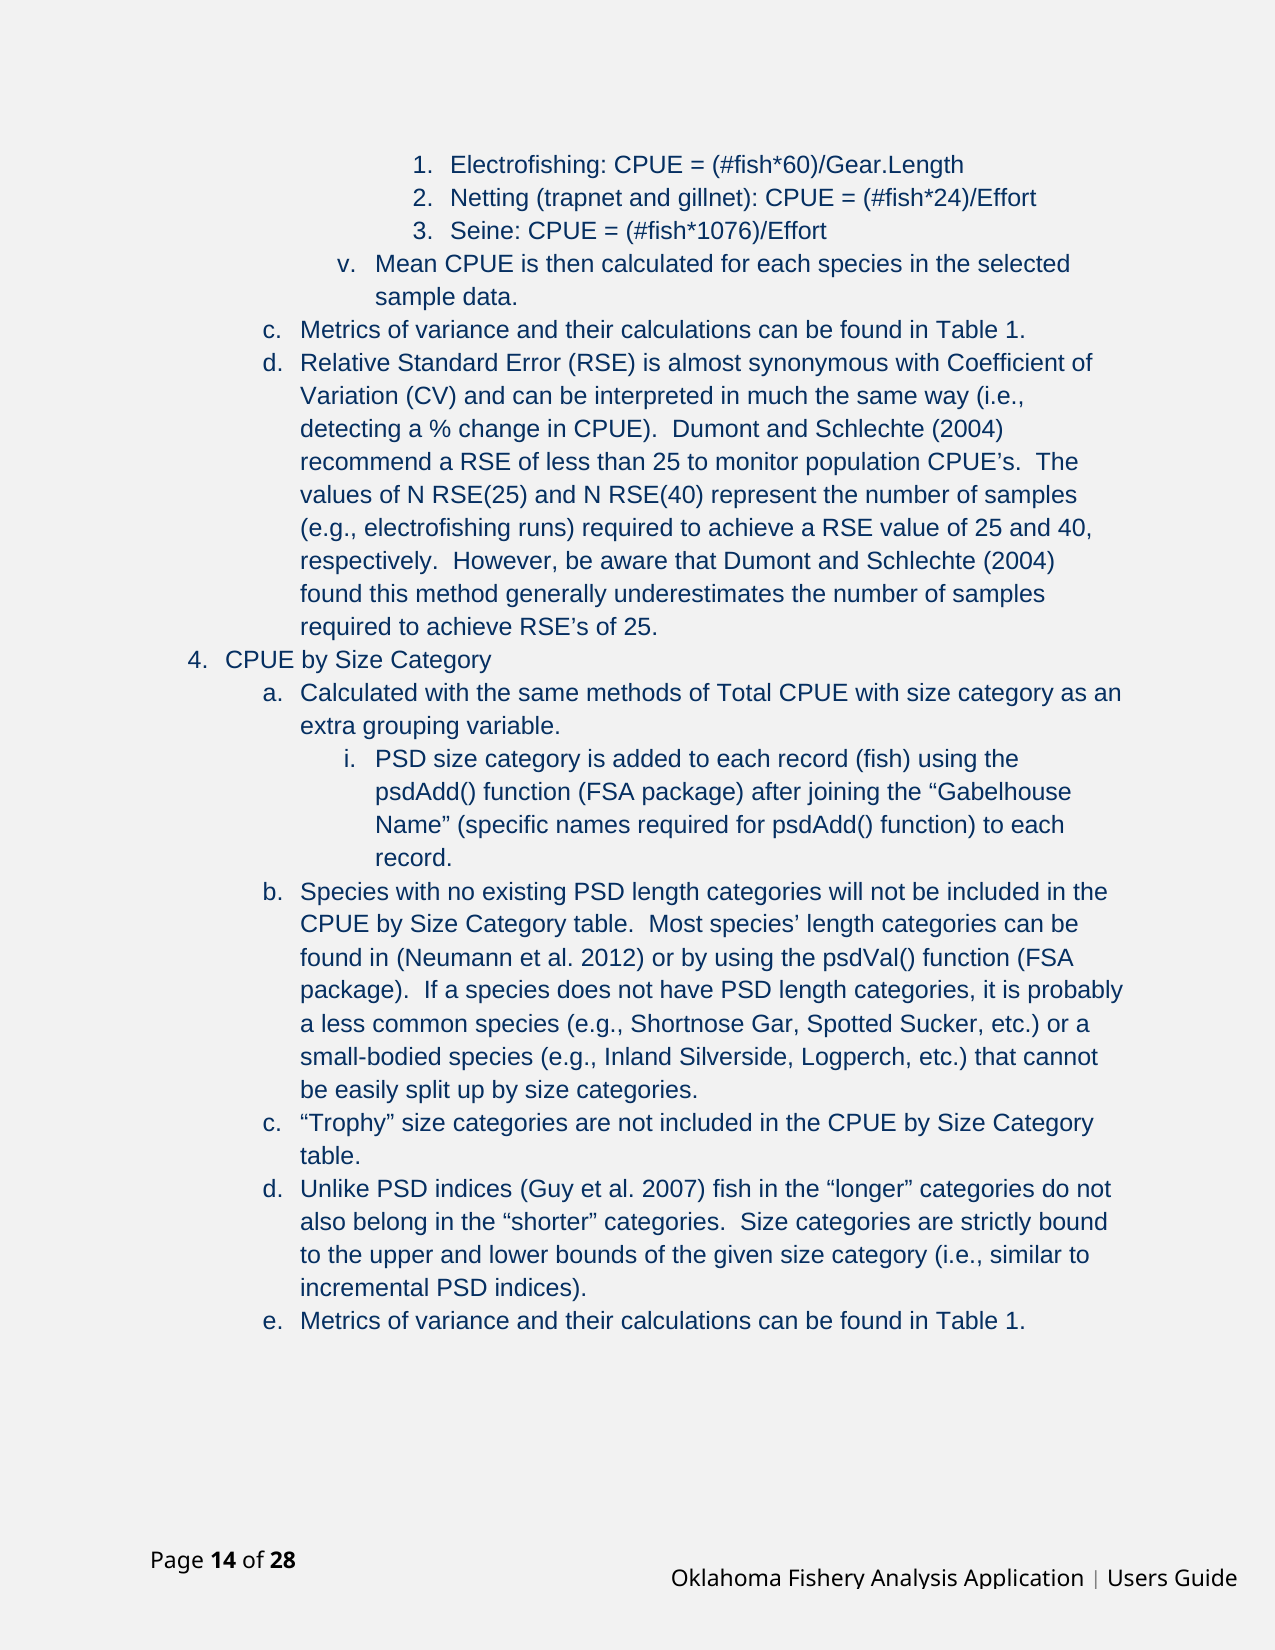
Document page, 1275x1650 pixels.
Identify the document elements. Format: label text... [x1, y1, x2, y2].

list “Trophy” size categories are not included in the CPUE by Size Category table. [262, 1108, 1125, 1169]
list Mean CPUE is then calculated for each species in the selected sample data. [356, 249, 1125, 311]
list CPUE by Size Category [187, 645, 1125, 674]
list Calculated with the same methods of Total CPUE with size category as an extra grouping variable. [262, 678, 1125, 740]
list Metrics of variance and their calculations can be found in Table 1. [262, 315, 1125, 344]
list Netting (trapnet and gillnet): CPUE = (#fish*24)/Effort [412, 183, 1125, 212]
list PSD size category is added to each record (fish) using the psdAdd() function (FSA package) after joining the “Gabelhouse Name” (specific names required for psdAdd() function) to each record. [356, 744, 1125, 872]
list Unlike PSD indices (Guy et al. 2007) fish in the “longer” categories do not also belong in the “shorter” categories. Size categories are strictly bound to the upper and lower bounds of the given size category (i.e., similar to incremental PSD indices). [262, 1174, 1125, 1301]
list Relative Standard Error (RSE) is almost synonymous with Coefficient of Variation (CV) and can be interpreted in much the same way (i.e., detecting a % change in CPUE). Dumont and Schlechte (2004) recommend a RSE of less than 25 to monitor population CPUE’s. The values of N RSE(25) and N RSE(40) represent the number of samples (e.g., electrofishing runs) required to achieve a RSE value of 25 and 40, respectively. However, be aware that Dumont and Schlechte (2004) found this method generally underestimates the number of samples required to achieve RSE’s of 25. [262, 348, 1125, 641]
list Metrics of variance and their calculations can be found in Table 1. [262, 1306, 1125, 1334]
list Electrofishing: CPUE = (#fish*60)/Gear.Length [412, 150, 1125, 179]
list Species with no existing PSD length categories will not be included in the CPUE by Size Category table. Most species’ length categories can be found in (Neumann et al. 2012) or by using the psdVal() function (FSA package). If a species does not have PSD length categories, it is probably a less common species (e.g., Shortnose Gar, Spotted Sucker, etc.) or a small-bodied species (e.g., Inland Silverside, Logperch, etc.) that cannot be easily split up by size categories. [262, 876, 1125, 1103]
list Seine: CPUE = (#fish*1076)/Effort [412, 216, 1125, 245]
